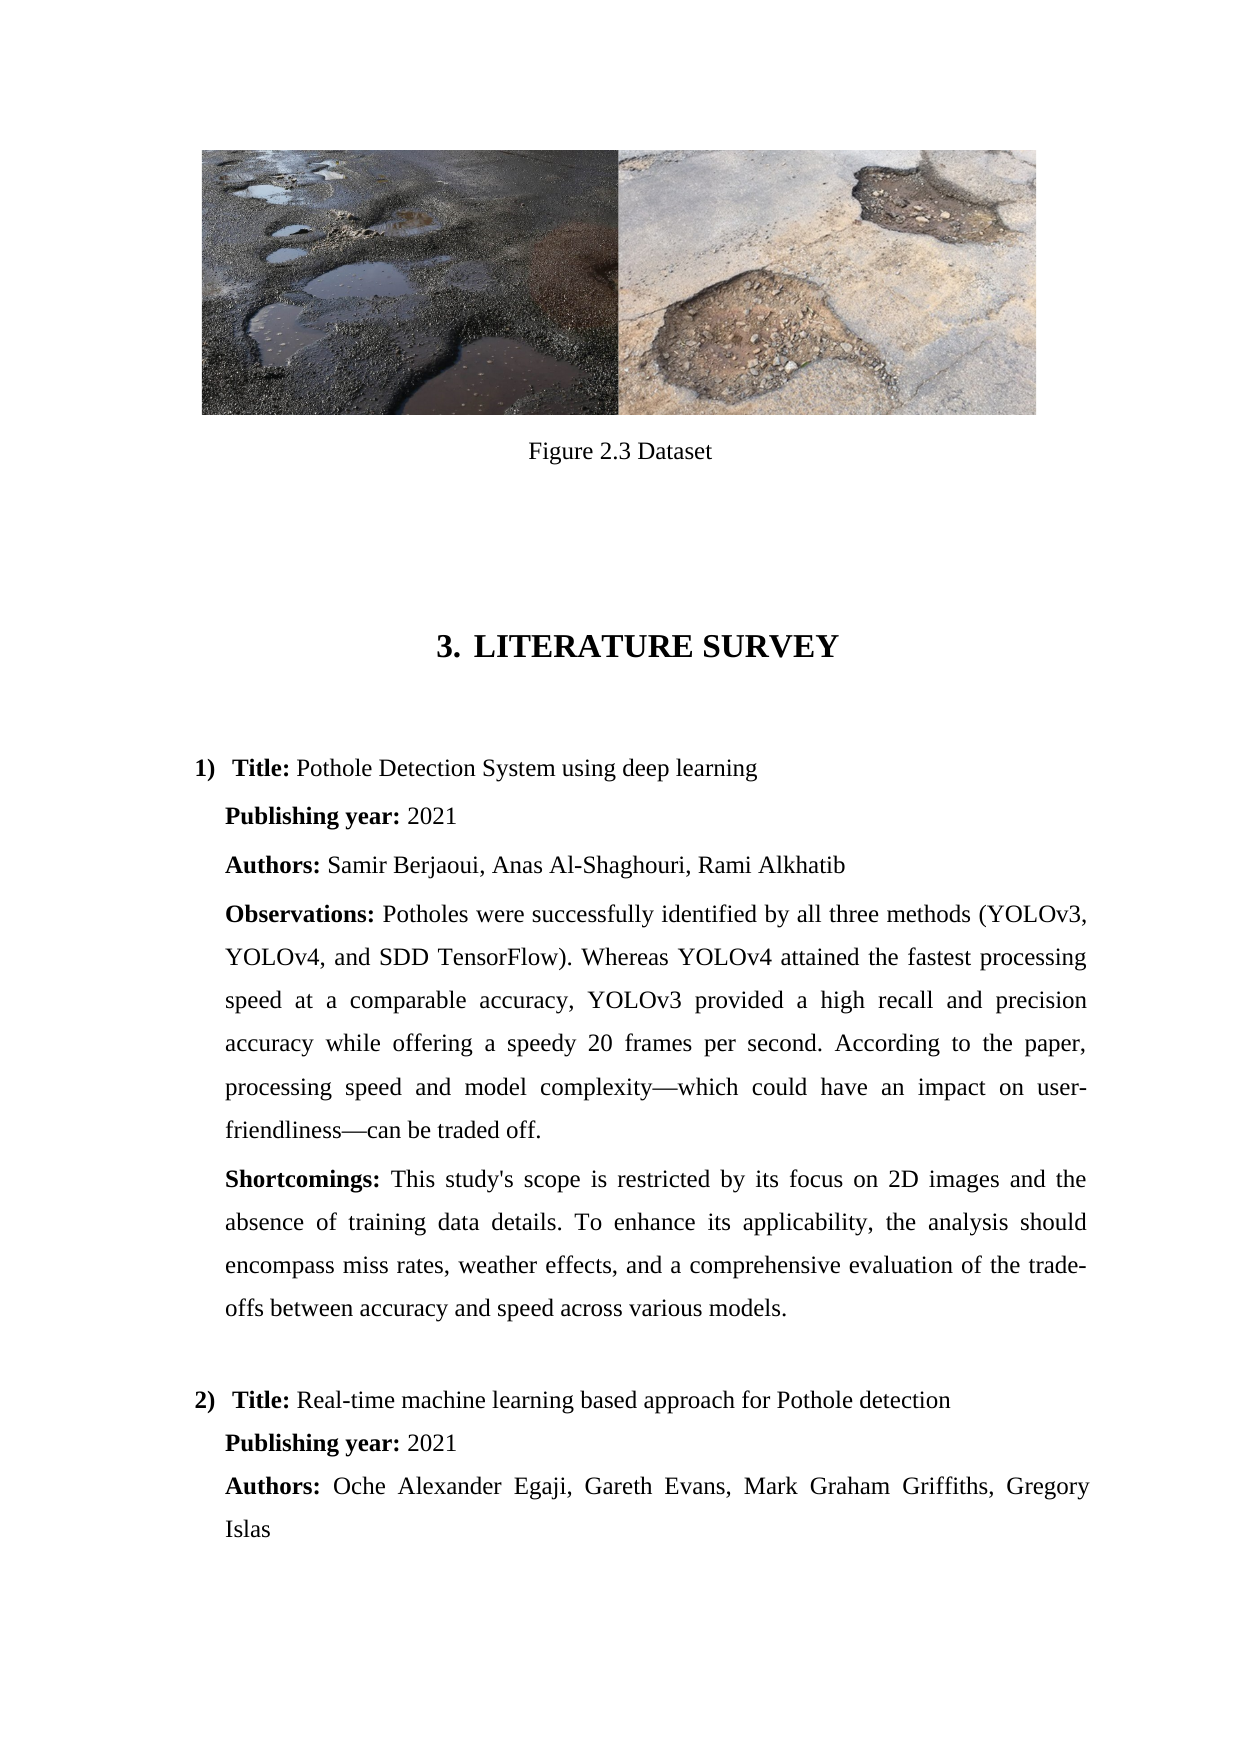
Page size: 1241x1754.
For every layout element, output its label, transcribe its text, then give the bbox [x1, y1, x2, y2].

text Authors: Oche Alexander Egaji, Gareth Evans, Mark Graham Griffiths, Gregory Islas [225, 1471, 1090, 1543]
text Figure 2.3 Dataset [150, 436, 1090, 465]
subtitle Authors: Samir Berjaoui, Anas Al-Shaghouri, Rami Alkhatib [225, 850, 1088, 879]
list Title: Real-time machine learning based approach for Pothole detection [194, 1385, 1090, 1414]
subtitle Observations: Potholes were successfully identified by all three methods (YOLOv3, YOLOv4, and SDD TensorFlow). Whereas YOLOv4 attained the fastest processing speed at a comparable accuracy, YOLOv3 provided a high recall and precision accuracy while offering a speedy 20 frames per second. According to the paper, processing speed and model complexity—which could have an impact on user-friendliness—can be traded off. [225, 899, 1088, 1143]
text Publishing year: 2021 [225, 1428, 1090, 1457]
subtitle Publishing year: 2021 [225, 801, 1088, 830]
subtitle LITERATURE SURVEY [187, 626, 1088, 664]
subtitle Title: Pothole Detection System using deep learning [194, 753, 1088, 781]
subtitle Shortcomings: This study's scope is restricted by its focus on 2D images and the absence of training data details. To enhance its applicability, the analysis should encompass miss rates, weather effects, and a comprehensive evaluation of the trade-offs between accuracy and speed across various models. [225, 1164, 1088, 1322]
picture [201, 150, 1037, 415]
